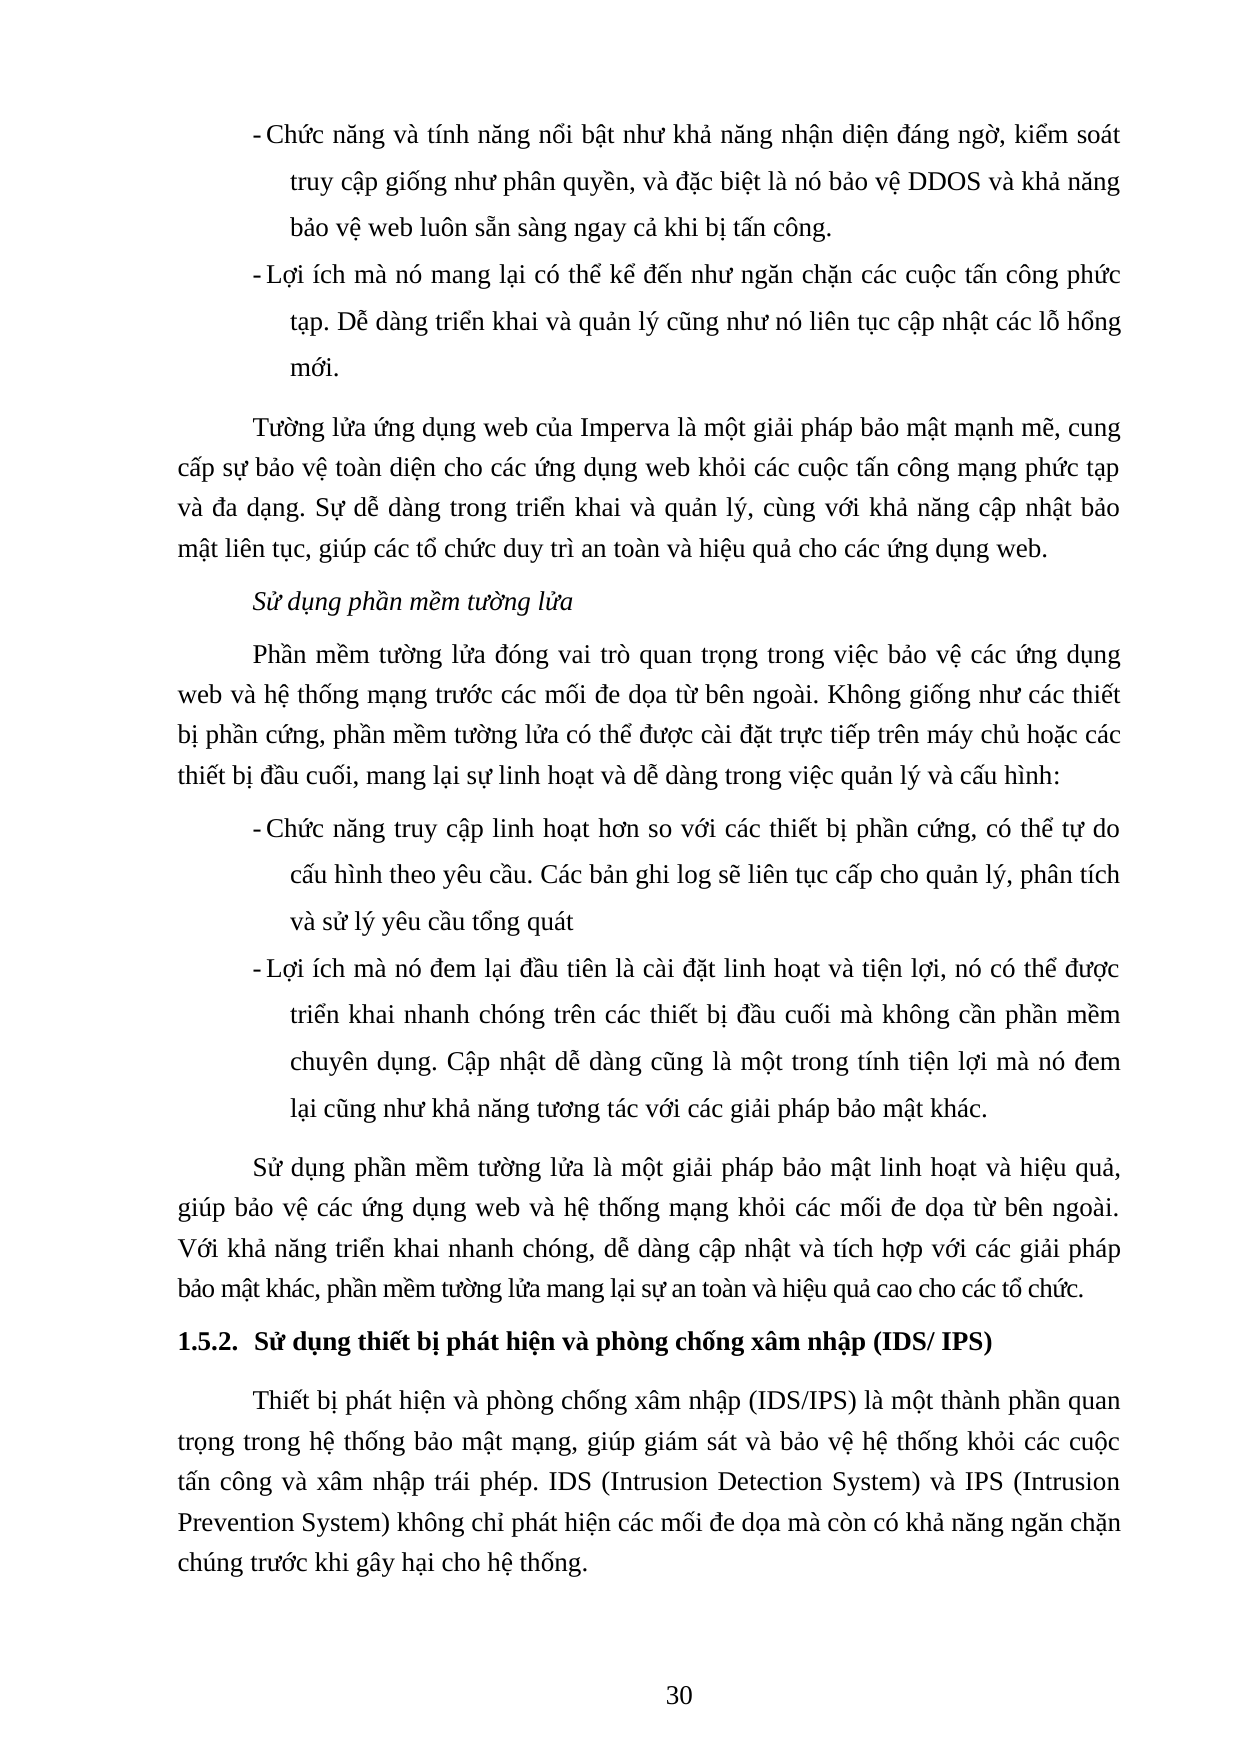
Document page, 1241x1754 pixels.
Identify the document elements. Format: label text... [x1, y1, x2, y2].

text Tường lửa ứng dụng web của Imperva là một giải pháp bảo mật mạnh mẽ, cung cấp sự bảo vệ toàn diện cho các ứng dụng web khỏi các cuộc tấn công mạng phức tạp và đa dạng. Sự dễ dàng trong triển khai và quản lý, cùng với khả năng cập nhật bảo mật liên tục, giúp các tổ chức duy trì an toàn và hiệu quả cho các ứng dụng web. [177, 411, 1122, 563]
text Phần mềm tường lửa đóng vai trò quan trọng trong việc bảo vệ các ứng dụng web và hệ thống mạng trước các mối đe dọa từ bên ngoài. Không giống như các thiết bị phần cứng, phần mềm tường lửa có thể được cài đặt trực tiếp trên máy chủ hoặc các thiết bị đầu cuối, mang lại sự linh hoạt và dễ dàng trong việc quản lý và cấu hình: [177, 638, 1122, 790]
list Chức năng truy cập linh hoạt hơn so với các thiết bị phần cứng, có thể tự do cấu hình theo yêu cầu. Các bản ghi log sẽ liên tục cấp cho quản lý, phân tích và sử lý yêu cầu tổng quát [252, 812, 1122, 936]
text Sử dụng phần mềm tường lửa là một giải pháp bảo mật linh hoạt và hiệu quả, giúp bảo vệ các ứng dụng web và hệ thống mạng khỏi các mối đe dọa từ bên ngoài. Với khả năng triển khai nhanh chóng, dễ dàng cập nhật và tích hợp với các giải pháp bảo mật khác, phần mềm tường lửa mang lại sự an toàn và hiệu quả cao cho các tổ chức. [177, 1151, 1122, 1303]
list Lợi ích mà nó đem lại đầu tiên là cài đặt linh hoạt và tiện lợi, nó có thể được triển khai nhanh chóng trên các thiết bị đầu cuối mà không cần phần mềm chuyên dụng. Cập nhật dễ dàng cũng là một trong tính tiện lợi mà nó đem lại cũng như khả năng tương tác với các giải pháp bảo mật khác. [252, 952, 1122, 1123]
subtitle Sử dụng thiết bị phát hiện và phòng chống xâm nhập (IDS/ IPS) [177, 1325, 1122, 1356]
list Lợi ích mà nó mang lại có thể kể đến như ngăn chặn các cuộc tấn công phức tạp. Dễ dàng triển khai và quản lý cũng như nó liên tục cập nhật các lỗ hổng mới. [252, 258, 1122, 383]
text Sử dụng phần mềm tường lửa [177, 585, 1122, 616]
list Chức năng và tính năng nổi bật như khả năng nhận diện đáng ngờ, kiểm soát truy cập giống như phân quyền, và đặc biệt là nó bảo vệ DDOS và khả năng bảo vệ web luôn sẵn sàng ngay cả khi bị tấn công. [252, 118, 1122, 243]
text Thiết bị phát hiện và phòng chống xâm nhập (IDS/IPS) là một thành phần quan trọng trong hệ thống bảo mật mạng, giúp giám sát và bảo vệ hệ thống khỏi các cuộc tấn công và xâm nhập trái phép. IDS (Intrusion Detection System) và IPS (Intrusion Prevention System) không chỉ phát hiện các mối đe dọa mà còn có khả năng ngăn chặn chúng trước khi gây hại cho hệ thống. [177, 1384, 1122, 1577]
